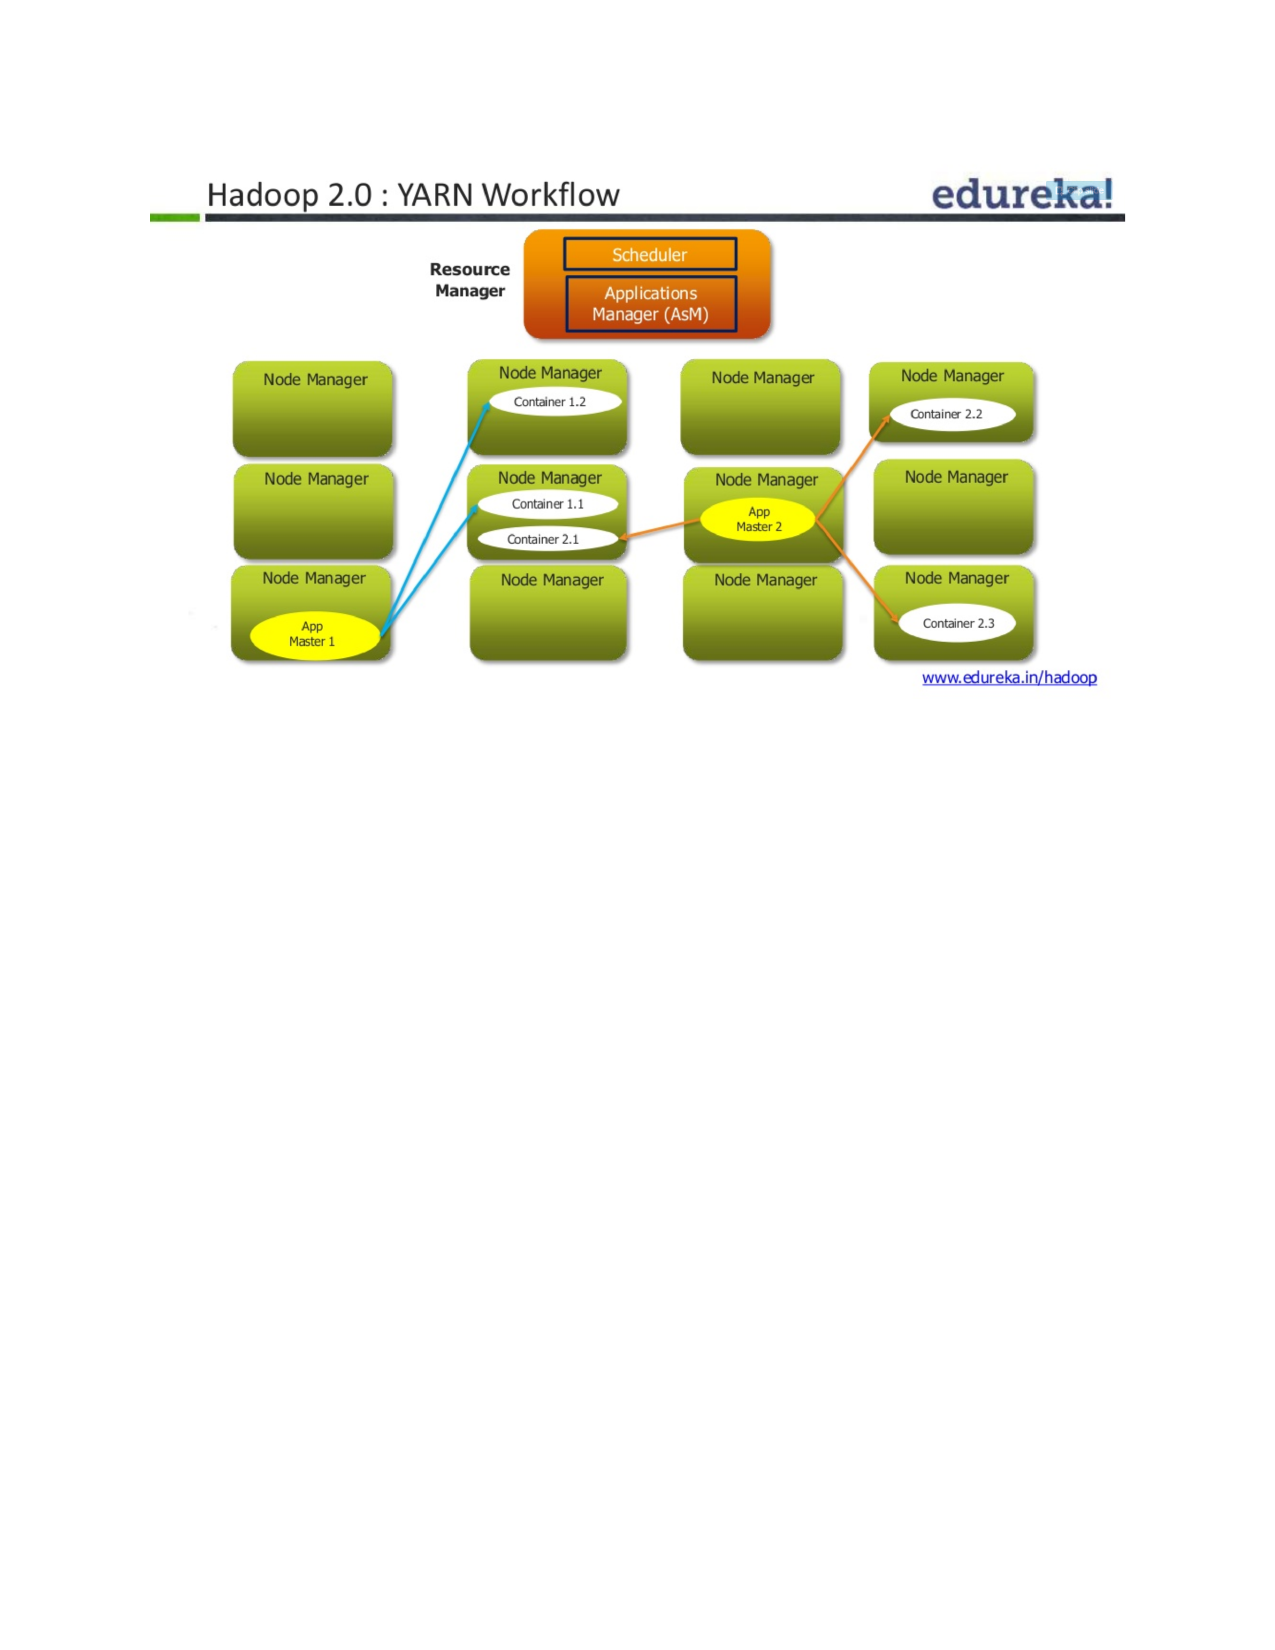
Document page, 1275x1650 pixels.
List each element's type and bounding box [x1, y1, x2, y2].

picture [150, 150, 1125, 699]
